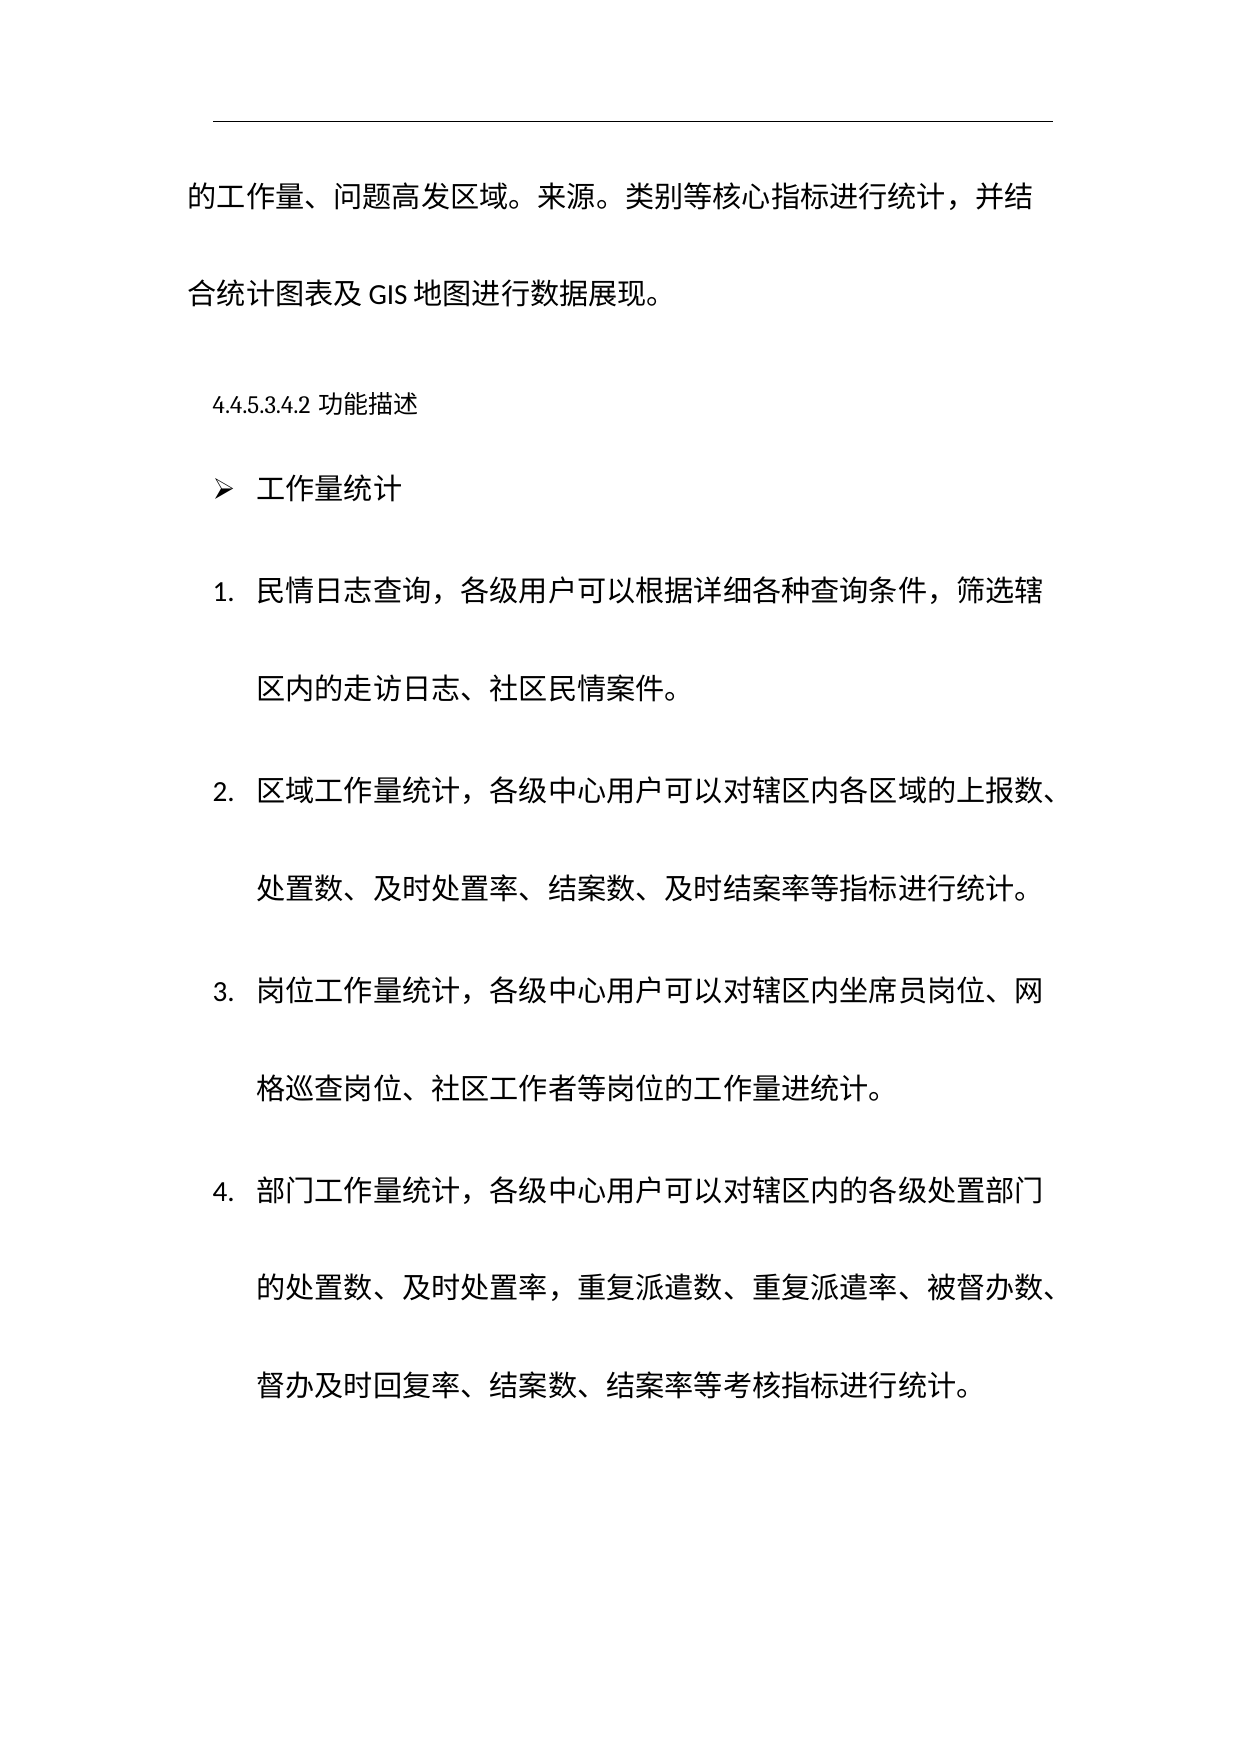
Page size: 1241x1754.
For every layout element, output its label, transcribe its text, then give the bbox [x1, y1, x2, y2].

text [187, 162, 1053, 324]
list 区域工作量统计，各级中心用户可以对辖区内各区域的上报数、处置数、及时处置率、结案数、及时结案率等指标进行统计。 [212, 756, 1053, 919]
list 民情日志查询，各级用户可以根据详细各种查询条件，筛选辖区内的走访日志、社区民情案件。 [212, 557, 1053, 719]
subtitle 功能描述 [212, 371, 1053, 436]
list 部门工作量统计，各级中心用户可以对辖区内的各级处置部门的处置数、及时处置率，重复派遣数、重复派遣率、被督办数、督办及时回复率、结案数、结案率等考核指标进行统计。 [212, 1156, 1053, 1416]
list 工作量统计 [212, 454, 1053, 519]
list 岗位工作量统计，各级中心用户可以对辖区内坐席员岗位、网格巡查岗位、社区工作者等岗位的工作量进统计。 [212, 956, 1053, 1119]
